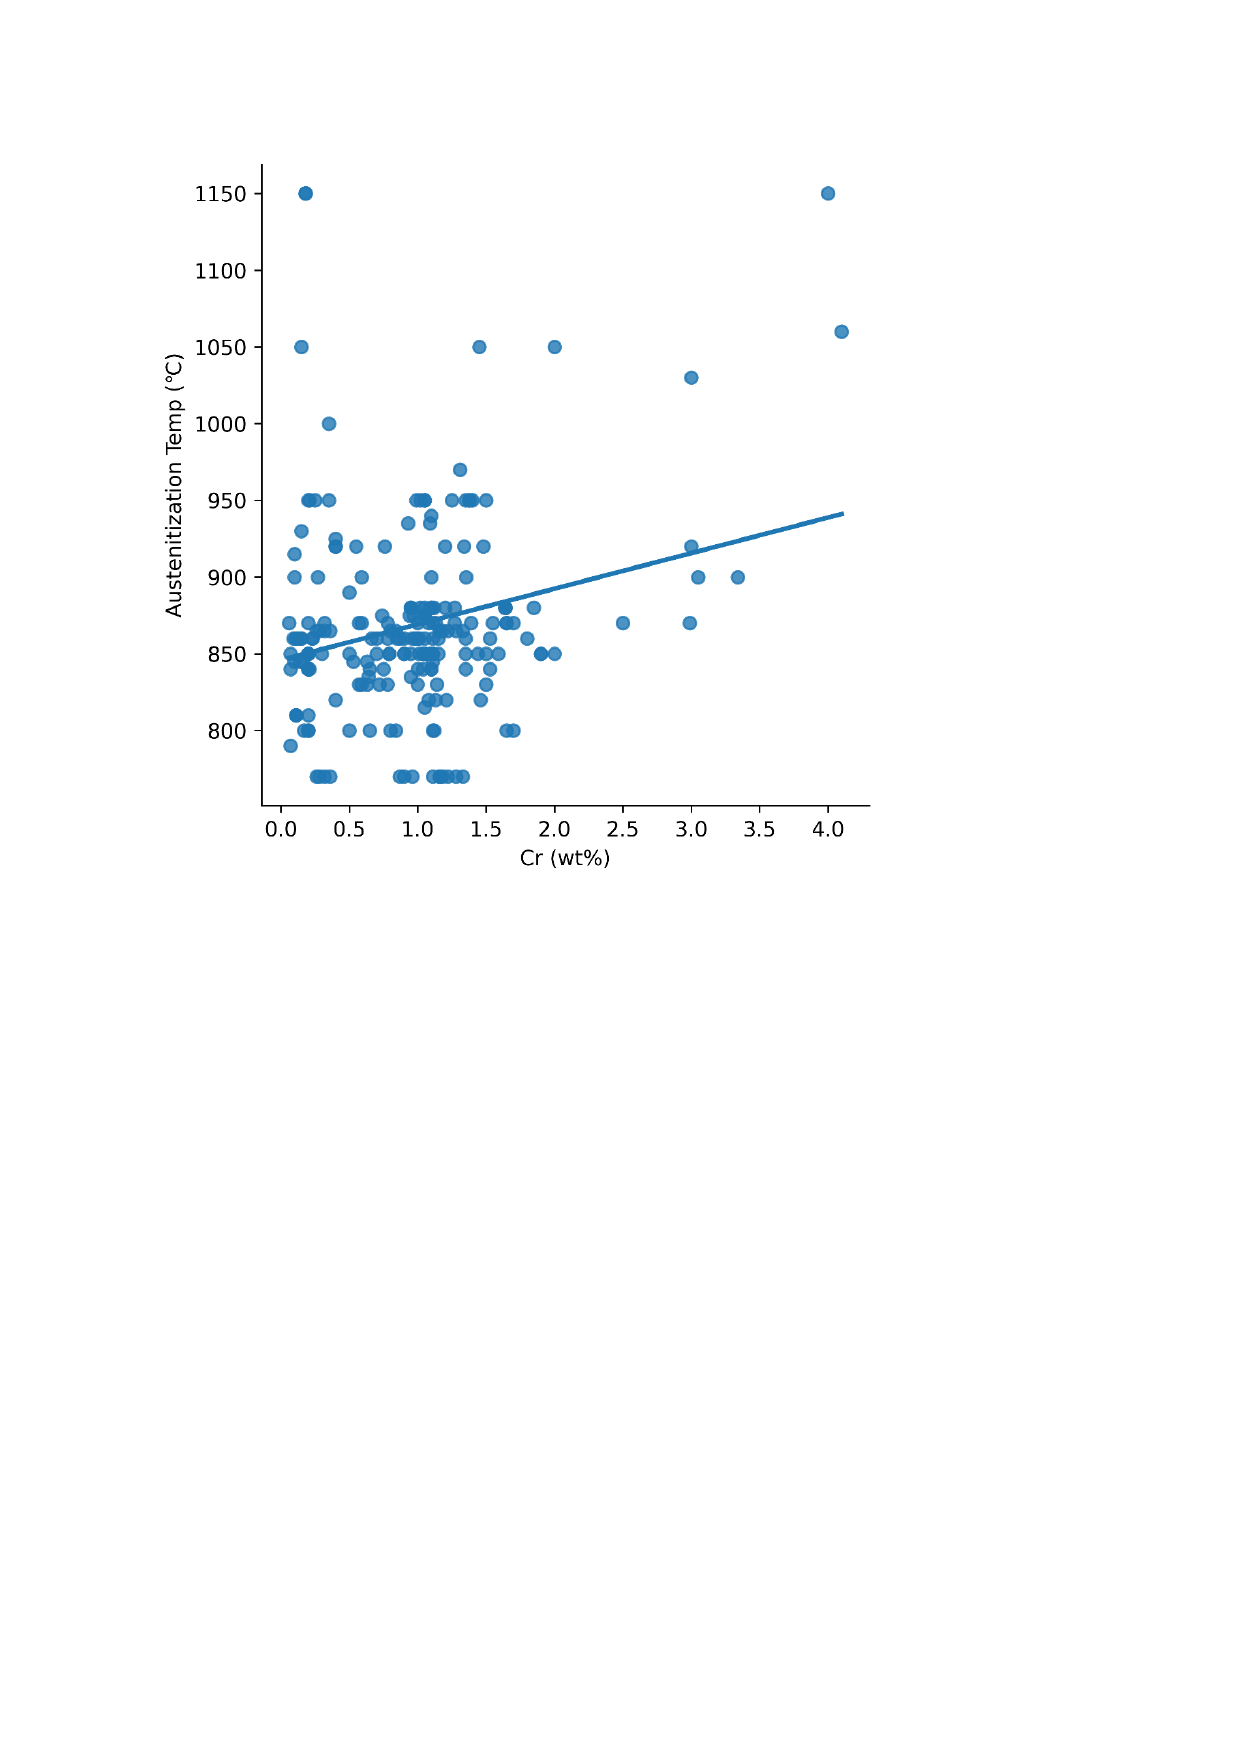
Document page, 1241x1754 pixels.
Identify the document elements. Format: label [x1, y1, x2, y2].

picture [150, 150, 884, 884]
